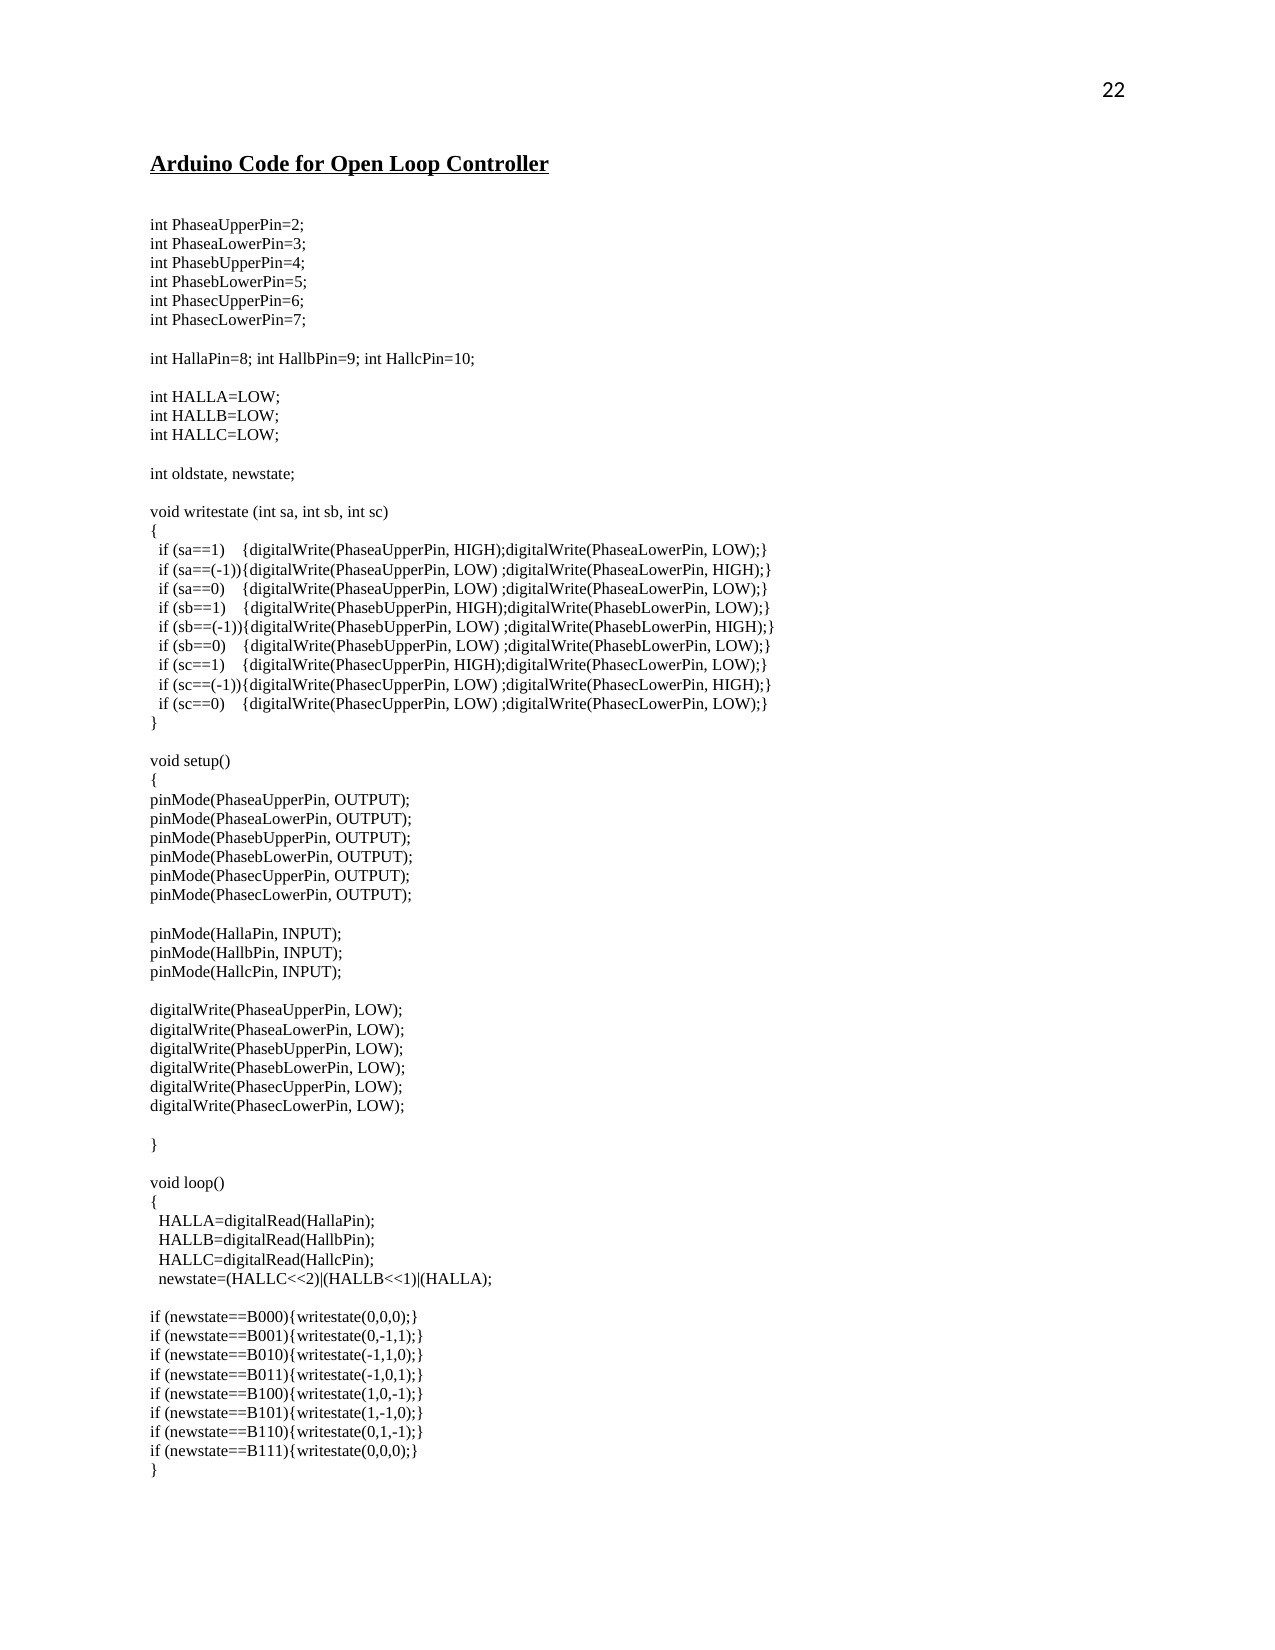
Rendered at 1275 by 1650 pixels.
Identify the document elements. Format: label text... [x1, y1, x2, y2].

text if (newstate==B111){writestate(0,0,0);} [150, 1441, 1125, 1460]
text HALLB=digitalRead(HallbPin); [150, 1230, 1125, 1249]
text pinMode(HallbPin, INPUT); [150, 943, 1125, 962]
text { [150, 521, 1125, 540]
text } [150, 713, 1125, 732]
text int oldstate, newstate; [150, 463, 1125, 483]
text if (sc==1) {digitalWrite(PhasecUpperPin, HIGH);digitalWrite(PhasecLowerPin, LOW);} [150, 655, 1125, 674]
text pinMode(PhasebUpperPin, OUTPUT); [150, 828, 1125, 847]
text if (newstate==B000){writestate(0,0,0);} [150, 1307, 1125, 1326]
text if (newstate==B011){writestate(-1,0,1);} [150, 1364, 1125, 1383]
text pinMode(PhaseaLowerPin, OUTPUT); [150, 808, 1125, 828]
text pinMode(PhasecUpperPin, OUTPUT); [150, 866, 1125, 885]
text if (sc==0) {digitalWrite(PhasecUpperPin, LOW) ;digitalWrite(PhasecLowerPin, LOW);} [150, 693, 1125, 713]
text Arduino Code for Open Loop Controller [150, 150, 1125, 176]
text if (sb==1) {digitalWrite(PhasebUpperPin, HIGH);digitalWrite(PhasebLowerPin, LOW);} [150, 598, 1125, 617]
text void setup() [150, 751, 1125, 770]
text int PhasebLowerPin=5; [150, 272, 1125, 291]
text if (newstate==B100){writestate(1,0,-1);} [150, 1383, 1125, 1403]
text digitalWrite(PhasebUpperPin, LOW); [150, 1038, 1125, 1058]
text if (sb==(-1)){digitalWrite(PhasebUpperPin, LOW) ;digitalWrite(PhasebLowerPin, HIGH);} [150, 617, 1125, 636]
text if (newstate==B101){writestate(1,-1,0);} [150, 1403, 1125, 1422]
text void loop() [150, 1173, 1125, 1192]
text pinMode(HallaPin, INPUT); [150, 923, 1125, 943]
text if (sc==(-1)){digitalWrite(PhasecUpperPin, LOW) ;digitalWrite(PhasecLowerPin, HIGH);} [150, 674, 1125, 693]
text { [150, 770, 1125, 789]
text if (sa==(-1)){digitalWrite(PhaseaUpperPin, LOW) ;digitalWrite(PhaseaLowerPin, HIGH);} [150, 559, 1125, 578]
text digitalWrite(PhaseaLowerPin, LOW); [150, 1019, 1125, 1038]
text int PhasebUpperPin=4; [150, 253, 1125, 272]
text if (sa==1) {digitalWrite(PhaseaUpperPin, HIGH);digitalWrite(PhaseaLowerPin, LOW);} [150, 540, 1125, 559]
text HALLA=digitalRead(HallaPin); [150, 1211, 1125, 1230]
text digitalWrite(PhasebLowerPin, LOW); [150, 1058, 1125, 1077]
text pinMode(PhasecLowerPin, OUTPUT); [150, 885, 1125, 904]
text digitalWrite(PhasecLowerPin, LOW); [150, 1096, 1125, 1115]
text newstate=(HALLC<<2)|(HALLB<<1)|(HALLA); [150, 1268, 1125, 1288]
text int HALLB=LOW; [150, 406, 1125, 425]
text int PhasecLowerPin=7; [150, 310, 1125, 329]
text int HALLC=LOW; [150, 425, 1125, 444]
text HALLC=digitalRead(HallcPin); [150, 1249, 1125, 1268]
text pinMode(PhasebLowerPin, OUTPUT); [150, 847, 1125, 866]
text int PhasecUpperPin=6; [150, 291, 1125, 310]
text } [150, 1134, 1125, 1153]
text pinMode(HallcPin, INPUT); [150, 962, 1125, 981]
text if (sa==0) {digitalWrite(PhaseaUpperPin, LOW) ;digitalWrite(PhaseaLowerPin, LOW);} [150, 578, 1125, 598]
text int HALLA=LOW; [150, 387, 1125, 406]
text int PhaseaLowerPin=3; [150, 233, 1125, 253]
text void writestate (int sa, int sb, int sc) [150, 502, 1125, 521]
text if (sb==0) {digitalWrite(PhasebUpperPin, LOW) ;digitalWrite(PhasebLowerPin, LOW);} [150, 636, 1125, 655]
text if (newstate==B110){writestate(0,1,-1);} [150, 1422, 1125, 1441]
text { [150, 1192, 1125, 1211]
text pinMode(PhaseaUpperPin, OUTPUT); [150, 789, 1125, 808]
text int PhaseaUpperPin=2; [150, 214, 1125, 233]
text digitalWrite(PhaseaUpperPin, LOW); [150, 1000, 1125, 1019]
text if (newstate==B010){writestate(-1,1,0);} [150, 1345, 1125, 1364]
text int HallaPin=8; int HallbPin=9; int HallcPin=10; [150, 348, 1125, 368]
text if (newstate==B001){writestate(0,-1,1);} [150, 1326, 1125, 1345]
text digitalWrite(PhasecUpperPin, LOW); [150, 1077, 1125, 1096]
text } [150, 1460, 1125, 1479]
